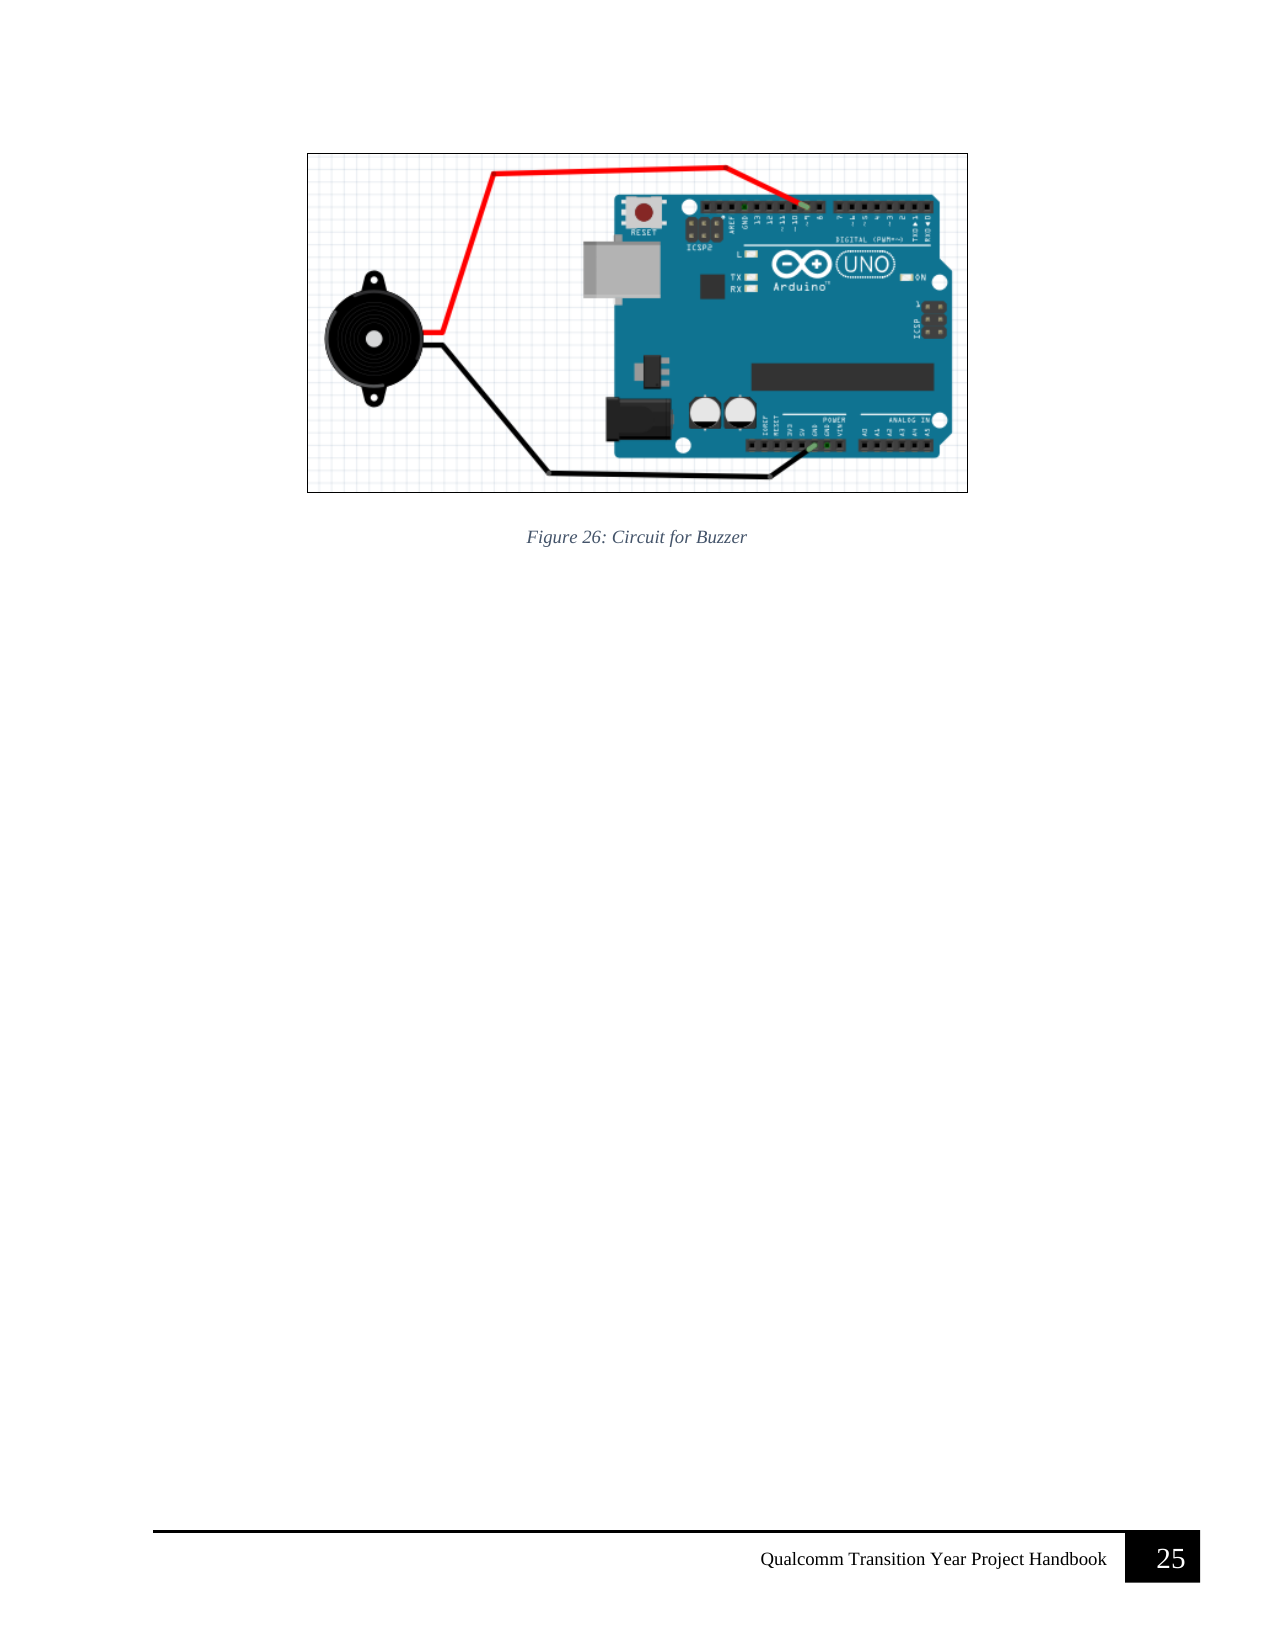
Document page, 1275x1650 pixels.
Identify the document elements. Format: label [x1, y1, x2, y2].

picture [308, 154, 967, 492]
